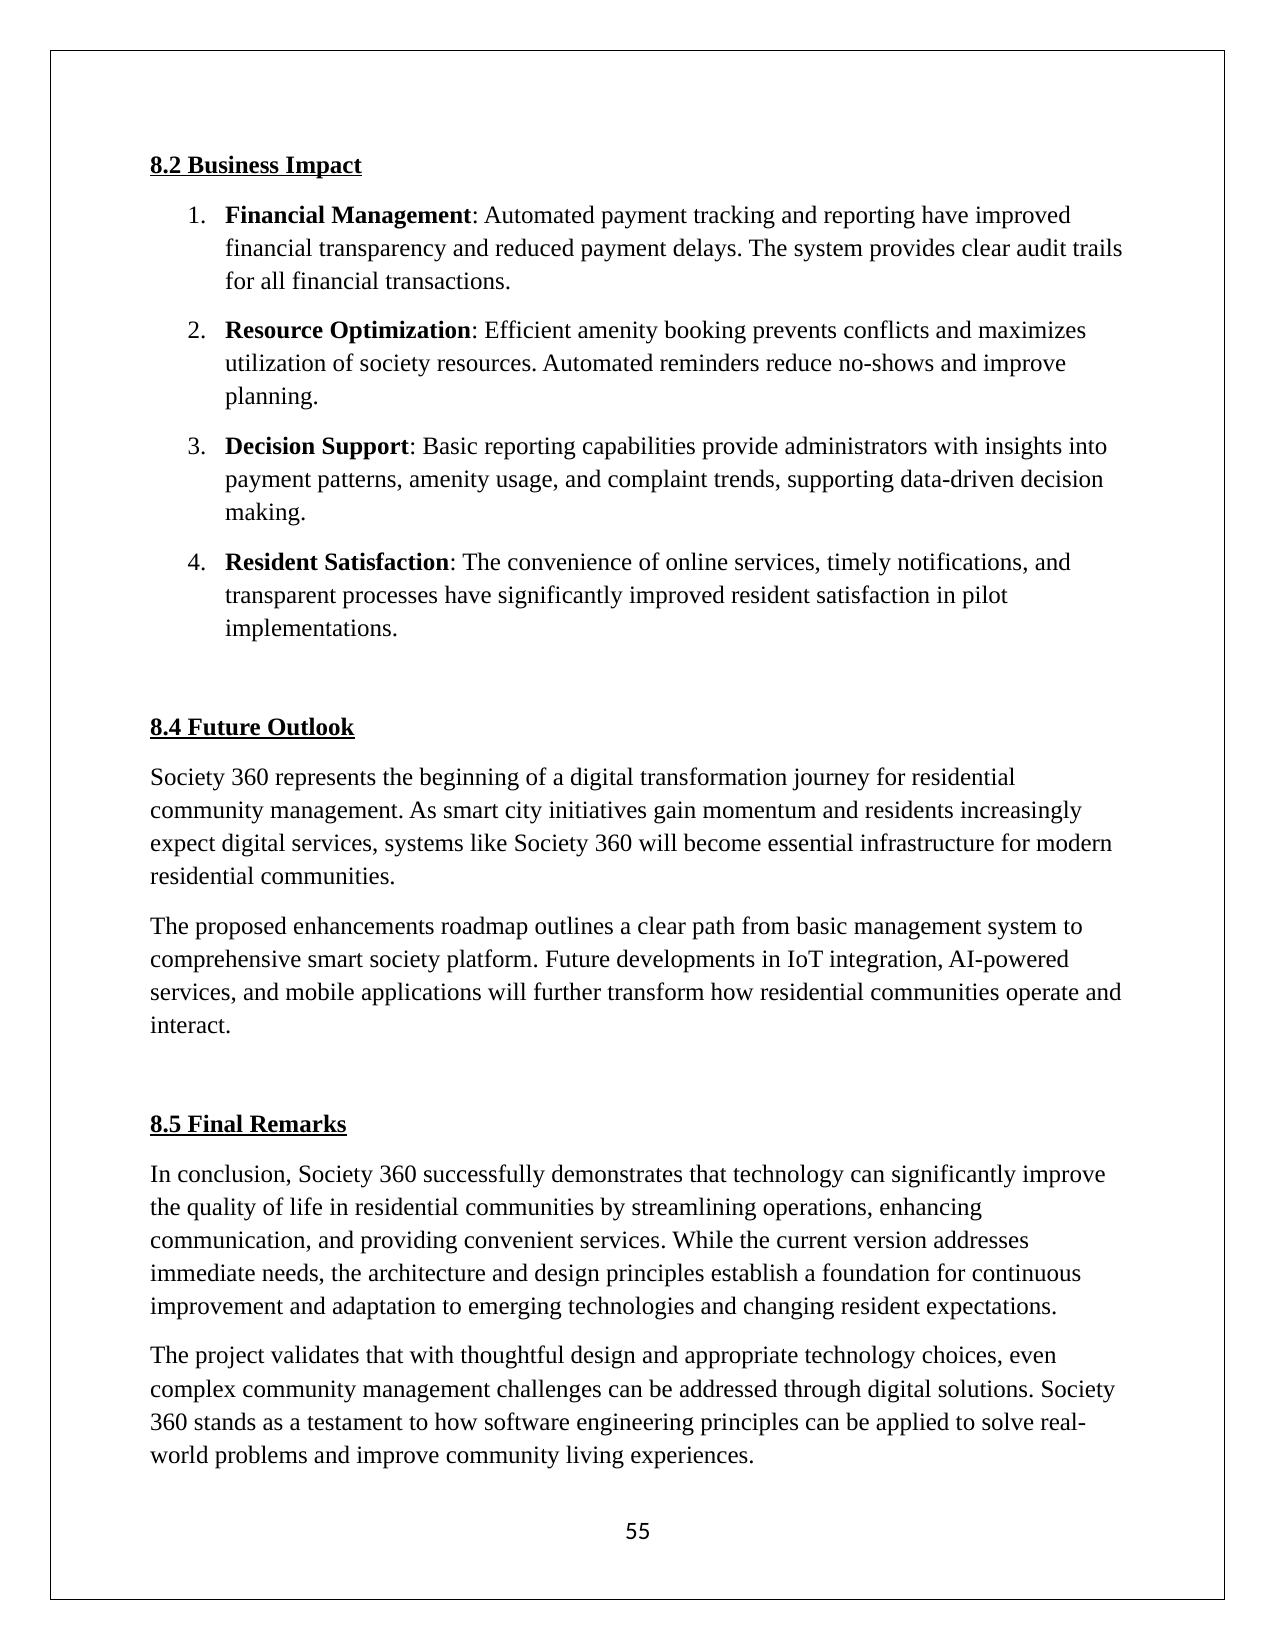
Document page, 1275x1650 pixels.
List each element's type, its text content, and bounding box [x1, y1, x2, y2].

list Resource Optimization: Efficient amenity booking prevents conflicts and maximizes utilization of society resources. Automated reminders reduce no-shows and improve planning. [187, 315, 1125, 410]
text Society 360 represents the beginning of a digital transformation journey for residential community management. As smart city initiatives gain momentum and residents increasingly expect digital services, systems like Society 360 will become essential infrastructure for modern residential communities. [150, 762, 1125, 890]
text The proposed enhancements roadmap outlines a clear path from basic management system to comprehensive smart society platform. Future developments in IoT integration, AI-powered services, and mobile applications will further transform how residential communities operate and interact. [150, 911, 1125, 1038]
text 8.5 Final Remarks [150, 1109, 1125, 1138]
text The project validates that with thoughtful design and appropriate technology choices, even complex community management challenges can be addressed through digital solutions. Society 360 stands as a testament to how software engineering principles can be applied to solve real-world problems and improve community living experiences. [150, 1341, 1125, 1468]
text 8.4 Future Outlook [150, 712, 1125, 741]
text In conclusion, Society 360 successfully demonstrates that technology can significantly improve the quality of life in residential communities by streamlining operations, enhancing communication, and providing convenient services. While the current version addresses immediate needs, the architecture and design principles establish a foundation for continuous improvement and adaptation to emerging technologies and changing resident expectations. [150, 1159, 1125, 1320]
text 8.2 Business Impact [150, 150, 1125, 179]
list Decision Support: Basic reporting capabilities provide administrators with insights into payment patterns, amenity usage, and complaint trends, supporting data-driven decision making. [187, 431, 1125, 526]
list Resident Satisfaction: The convenience of online services, timely notifications, and transparent processes have significantly improved resident satisfaction in pilot implementations. [187, 547, 1125, 642]
list Financial Management: Automated payment tracking and reporting have improved financial transparency and reduced payment delays. The system provides clear audit trails for all financial transactions. [187, 200, 1125, 294]
